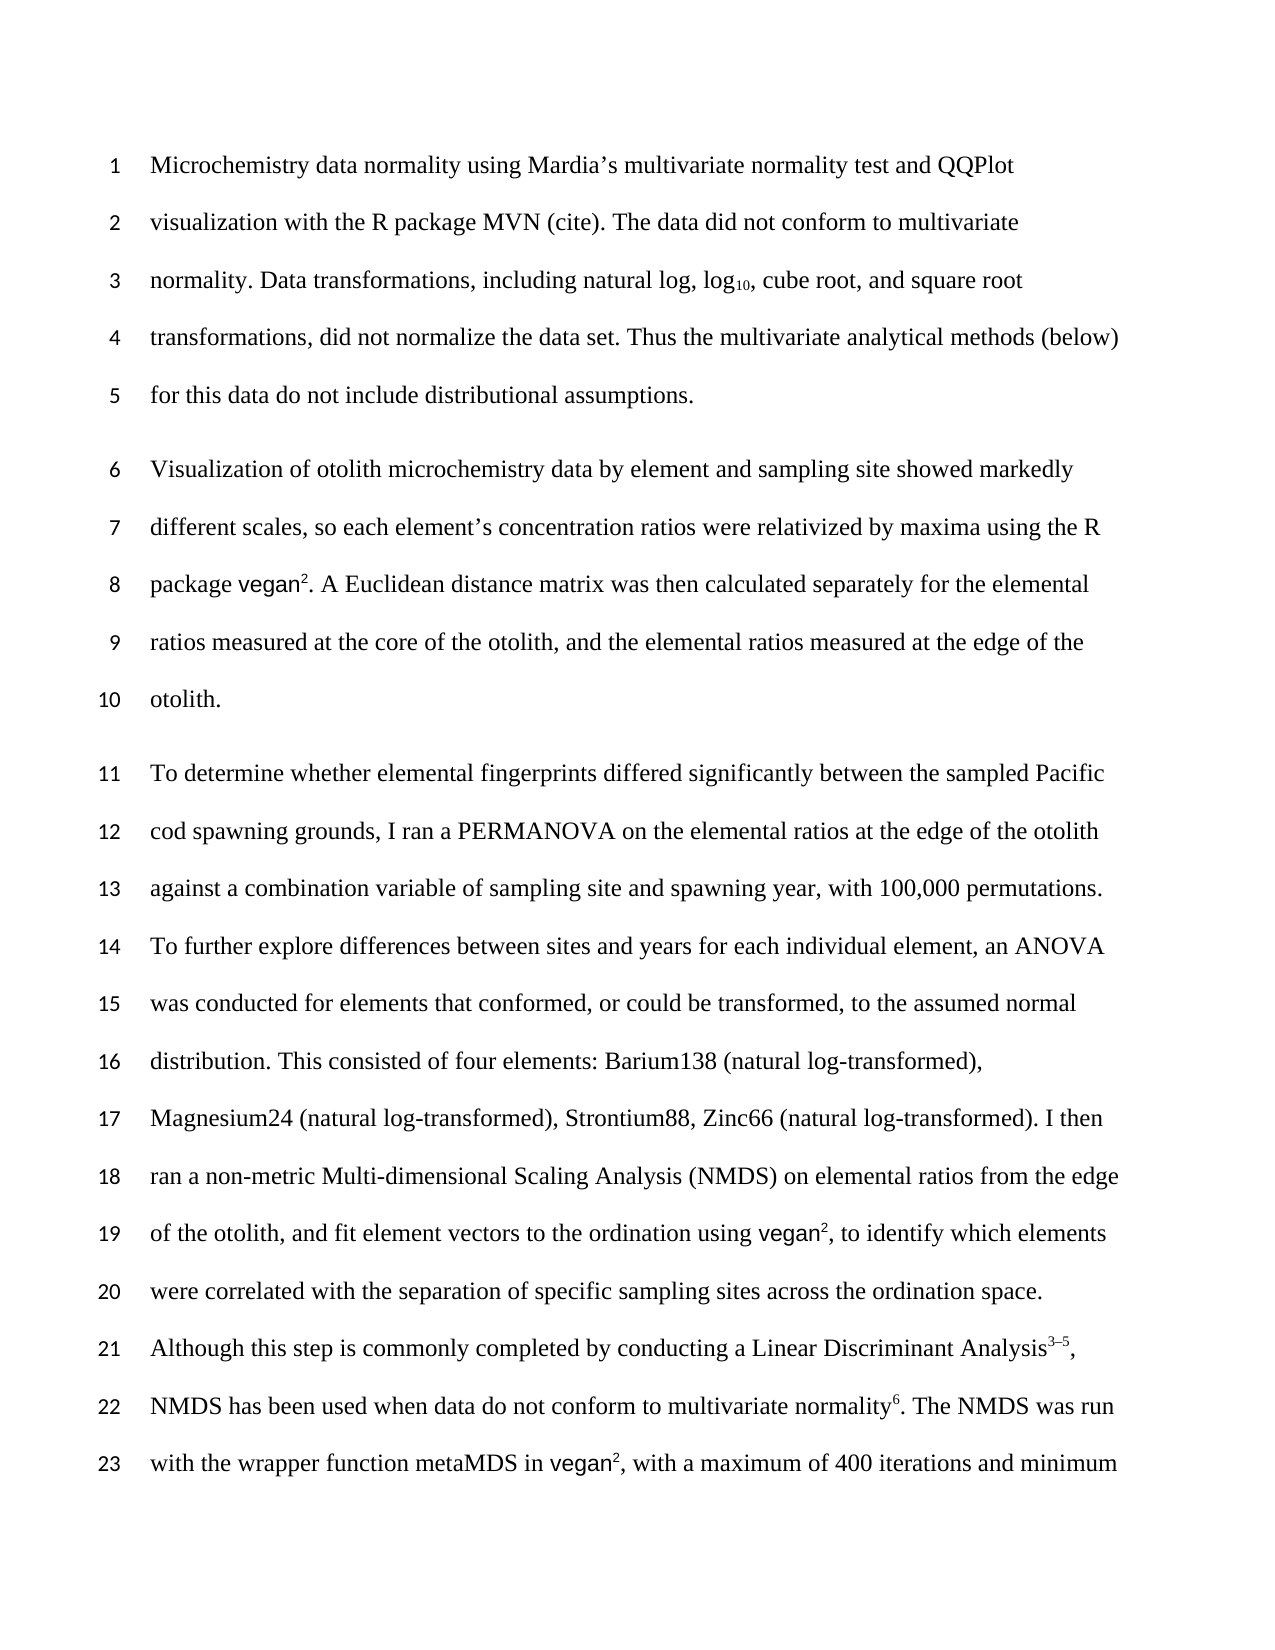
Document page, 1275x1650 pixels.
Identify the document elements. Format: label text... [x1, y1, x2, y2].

text Microchemistry data normality using Mardia’s multivariate normality test and QQPlot visualization with the R package MVN (cite). The data did not conform to multivariate normality. Data transformations, including natural log, log10, cube root, and square root transformations, did not normalize the data set. Thus the multivariate analytical methods (below) for this data do not include distributional assumptions. [150, 150, 1125, 409]
text Visualization of otolith microchemistry data by element and sampling site showed markedly different scales, so each element’s concentration ratios were relativized by maxima using the R package vegan2. A Euclidean distance matrix was then calculated separately for the elemental ratios measured at the core of the otolith, and the elemental ratios measured at the edge of the otolith. [150, 454, 1125, 713]
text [150, 758, 1125, 1477]
